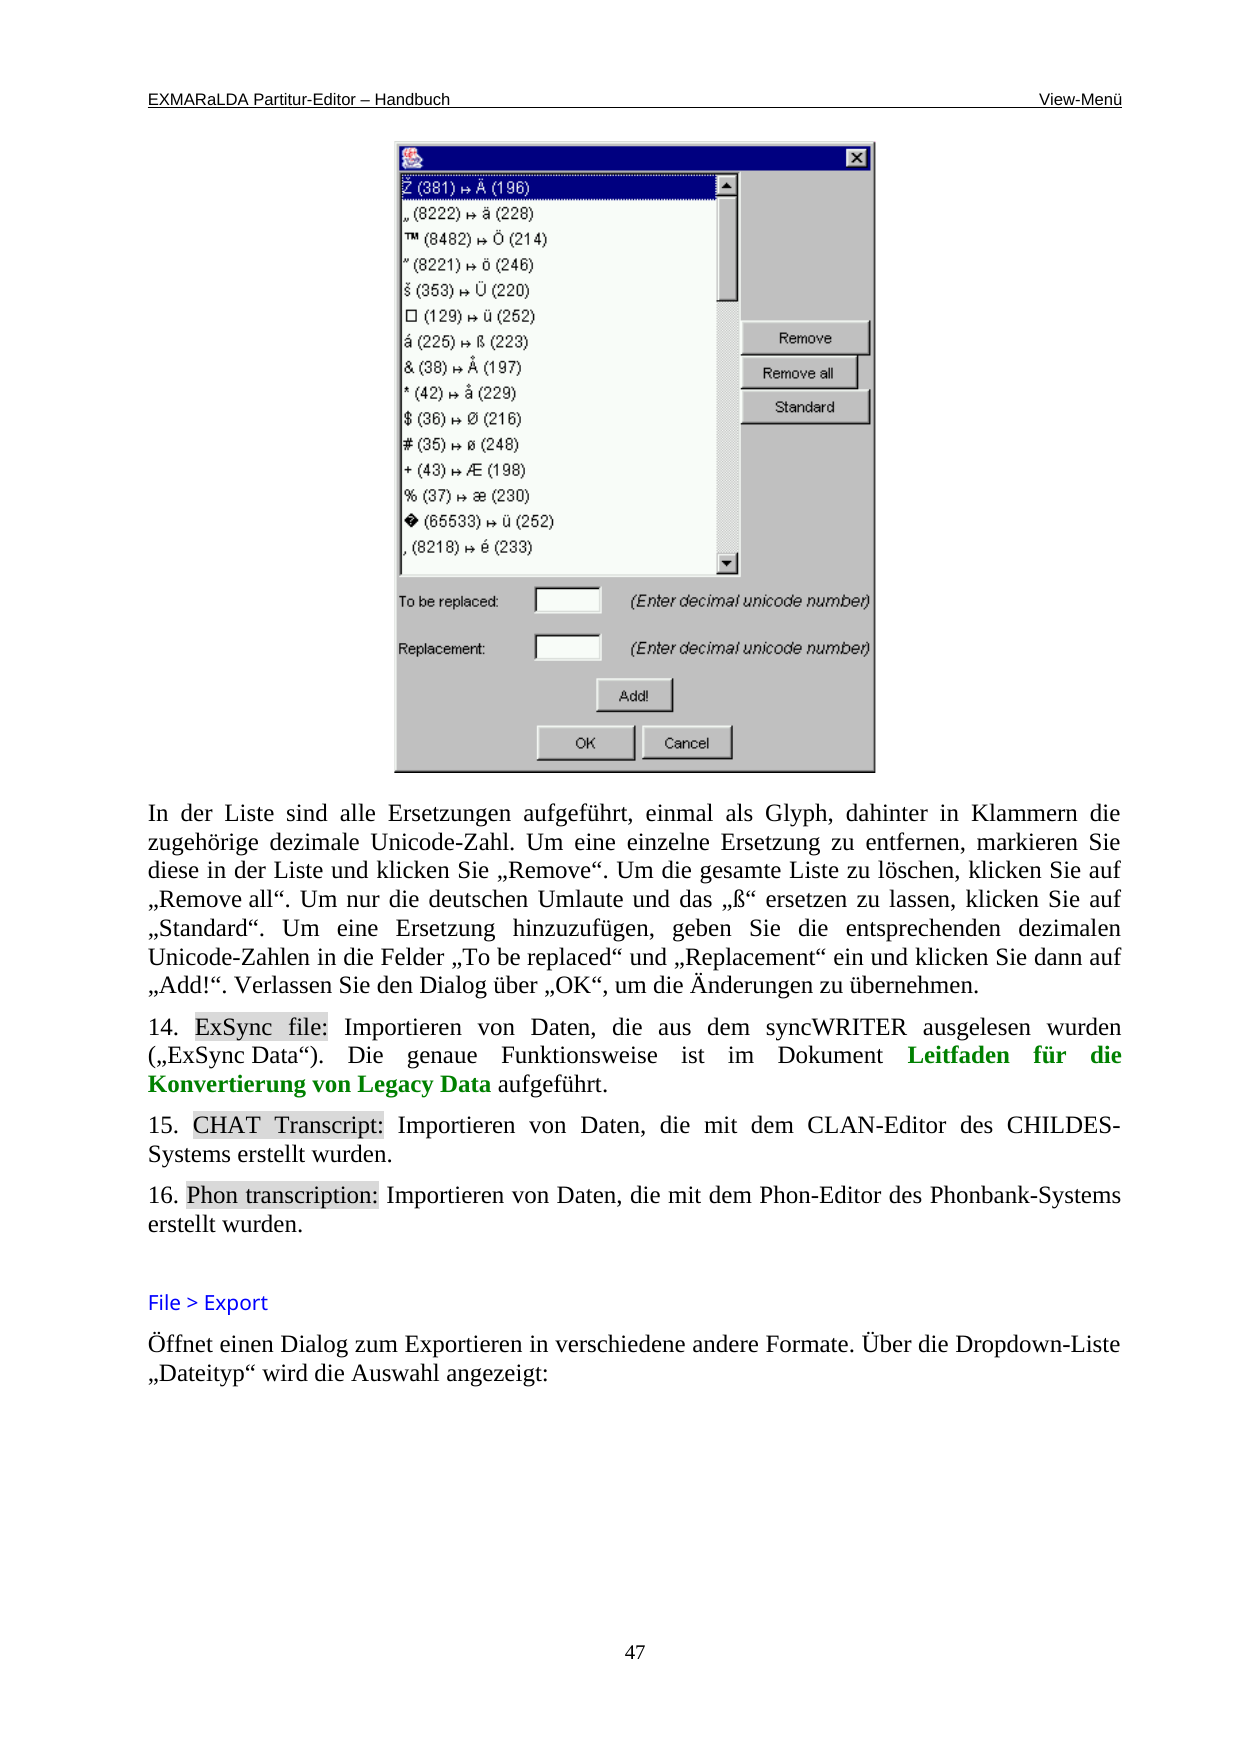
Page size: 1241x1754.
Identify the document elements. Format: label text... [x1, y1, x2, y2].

text 15. CHAT Transcript: Importieren von Daten, die mit dem CLAN-Editor des CHILDES-Systems erstellt wurden. [148, 1111, 1122, 1168]
text In der Liste sind alle Ersetzungen aufgeführt, einmal als Glyph, dahinter in Klammern die zugehörige dezimale Unicode-Zahl. Um eine einzelne Ersetzung zu entfernen, markieren Sie diese in der Liste und klicken Sie „Remove“. Um die gesamte Liste zu löschen, klicken Sie auf „Remove all“. Um nur die deutschen Umlaute und das „ß“ ersetzen zu lassen, klicken Sie auf „Standard“. Um eine Ersetzung hinzuzufügen, geben Sie die entsprechenden dezimalen Unicode-Zahlen in die Felder „To be replaced“ und „Replacement“ ein und klicken Sie dann auf „Add!“. Verlassen Sie den Dialog über „OK“, um die Änderungen zu übernehmen. [148, 798, 1122, 999]
text 14. ExSync file: Importieren von Daten, die aus dem syncWRITER ausgelesen wurden („ExSync Data“). Die genaue Funktionsweise ist im Dokument Leitfaden für die Konvertierung von Legacy Data aufgeführt. [148, 1012, 1122, 1098]
text 16. Phon transcription: Importieren von Daten, die mit dem Phon-Editor des Phonbank-Systems erstellt wurden. [148, 1181, 1122, 1238]
text Öffnet einen Dialog zum Exportieren in verschiedene andere Formate. Über die Dropdown-Liste „Dateityp“ wird die Auswahl angezeigt: [148, 1329, 1122, 1386]
subtitle File > Export [148, 1288, 1122, 1316]
picture [394, 141, 876, 773]
